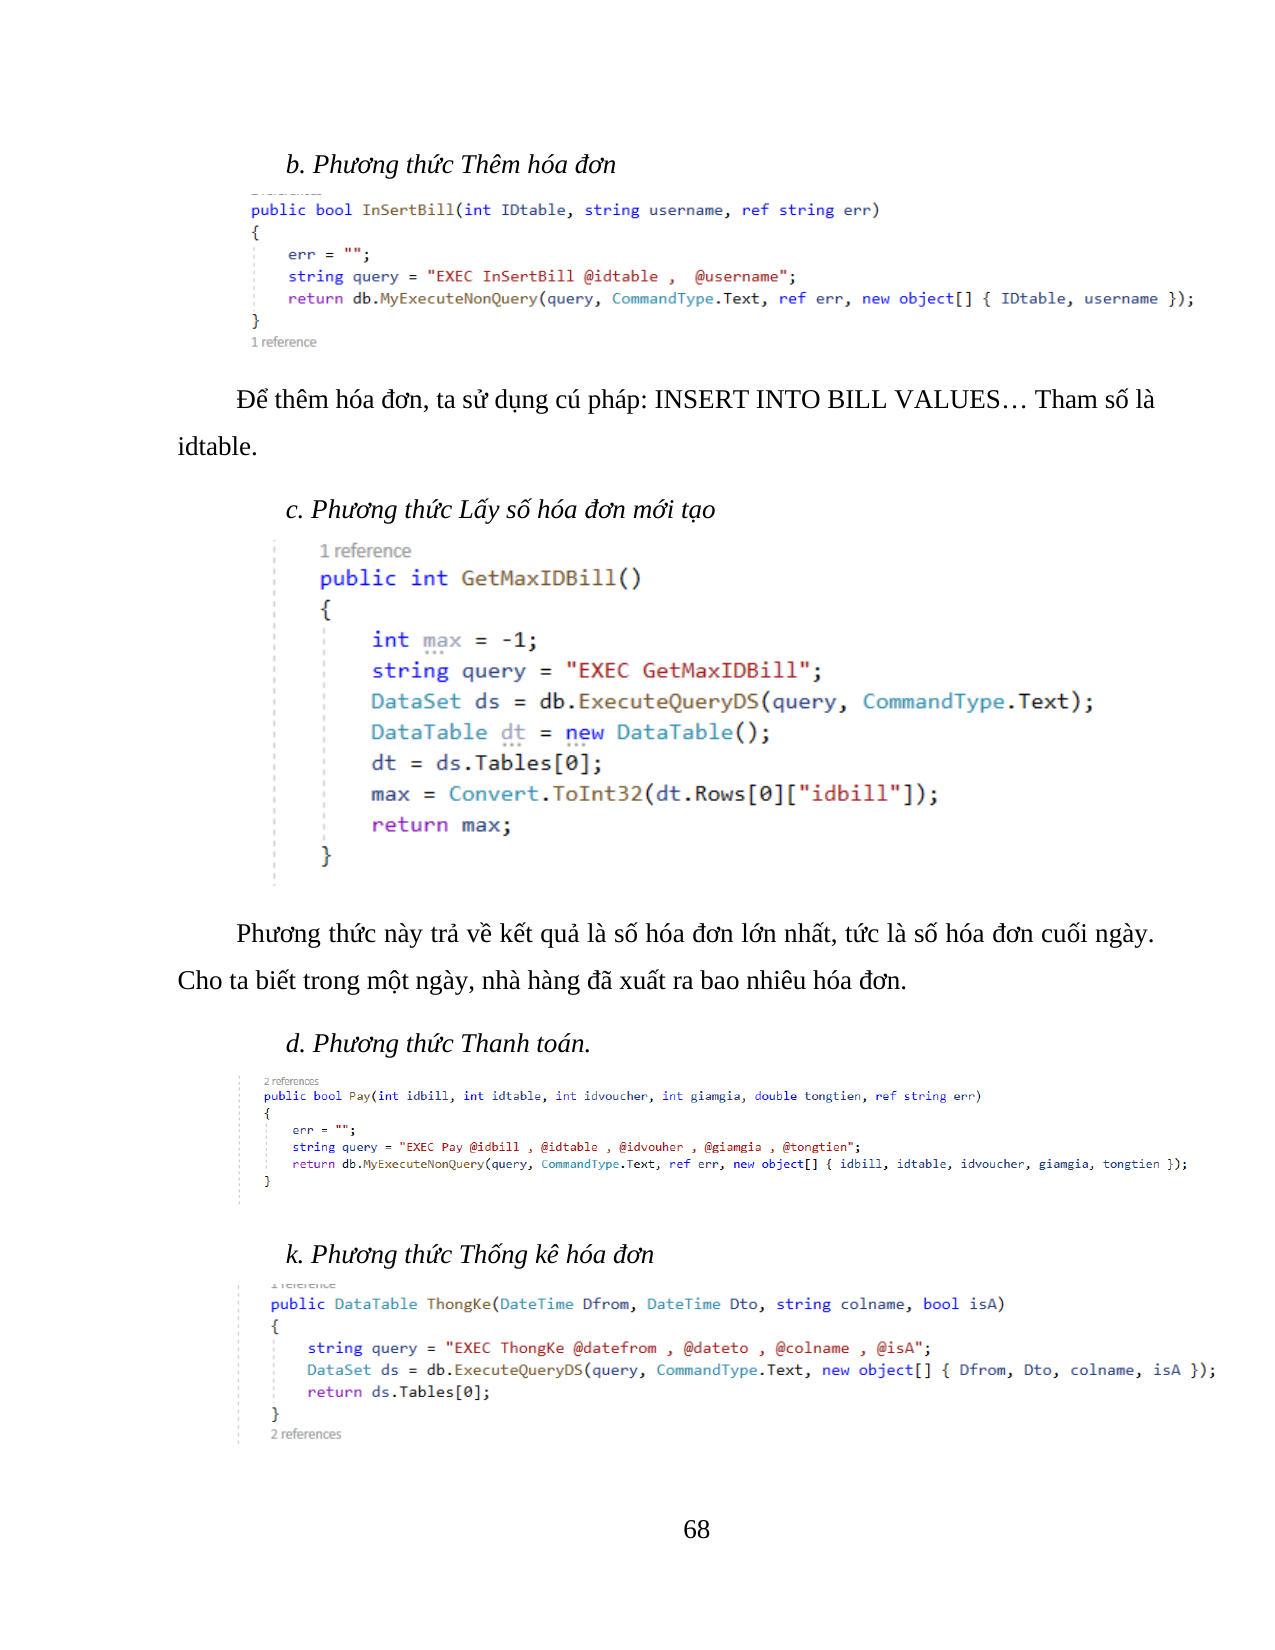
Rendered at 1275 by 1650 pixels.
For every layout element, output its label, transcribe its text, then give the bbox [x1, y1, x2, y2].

picture [236, 194, 1216, 352]
subtitle c. Phương thức Lấy số hóa đơn mới tạo [286, 493, 1157, 525]
picture [236, 540, 1216, 886]
subtitle d. Phương thức Thanh toán. [286, 1027, 1157, 1059]
picture [236, 1284, 1216, 1444]
subtitle k. Phương thức Thống kê hóa đơn [286, 1238, 1157, 1269]
text Để thêm hóa đơn, ta sử dụng cú pháp: INSERT INTO BILL VALUES… Tham số là idtable. [177, 383, 1157, 461]
subtitle b. Phương thức Thêm hóa đơn [286, 148, 1157, 179]
picture [236, 1074, 1216, 1206]
text Phương thức này trả về kết quả là số hóa đơn lớn nhất, tức là số hóa đơn cuối ngày. Cho ta biết trong một ngày, nhà hàng đã xuất ra bao nhiêu hóa đơn. [177, 917, 1157, 995]
